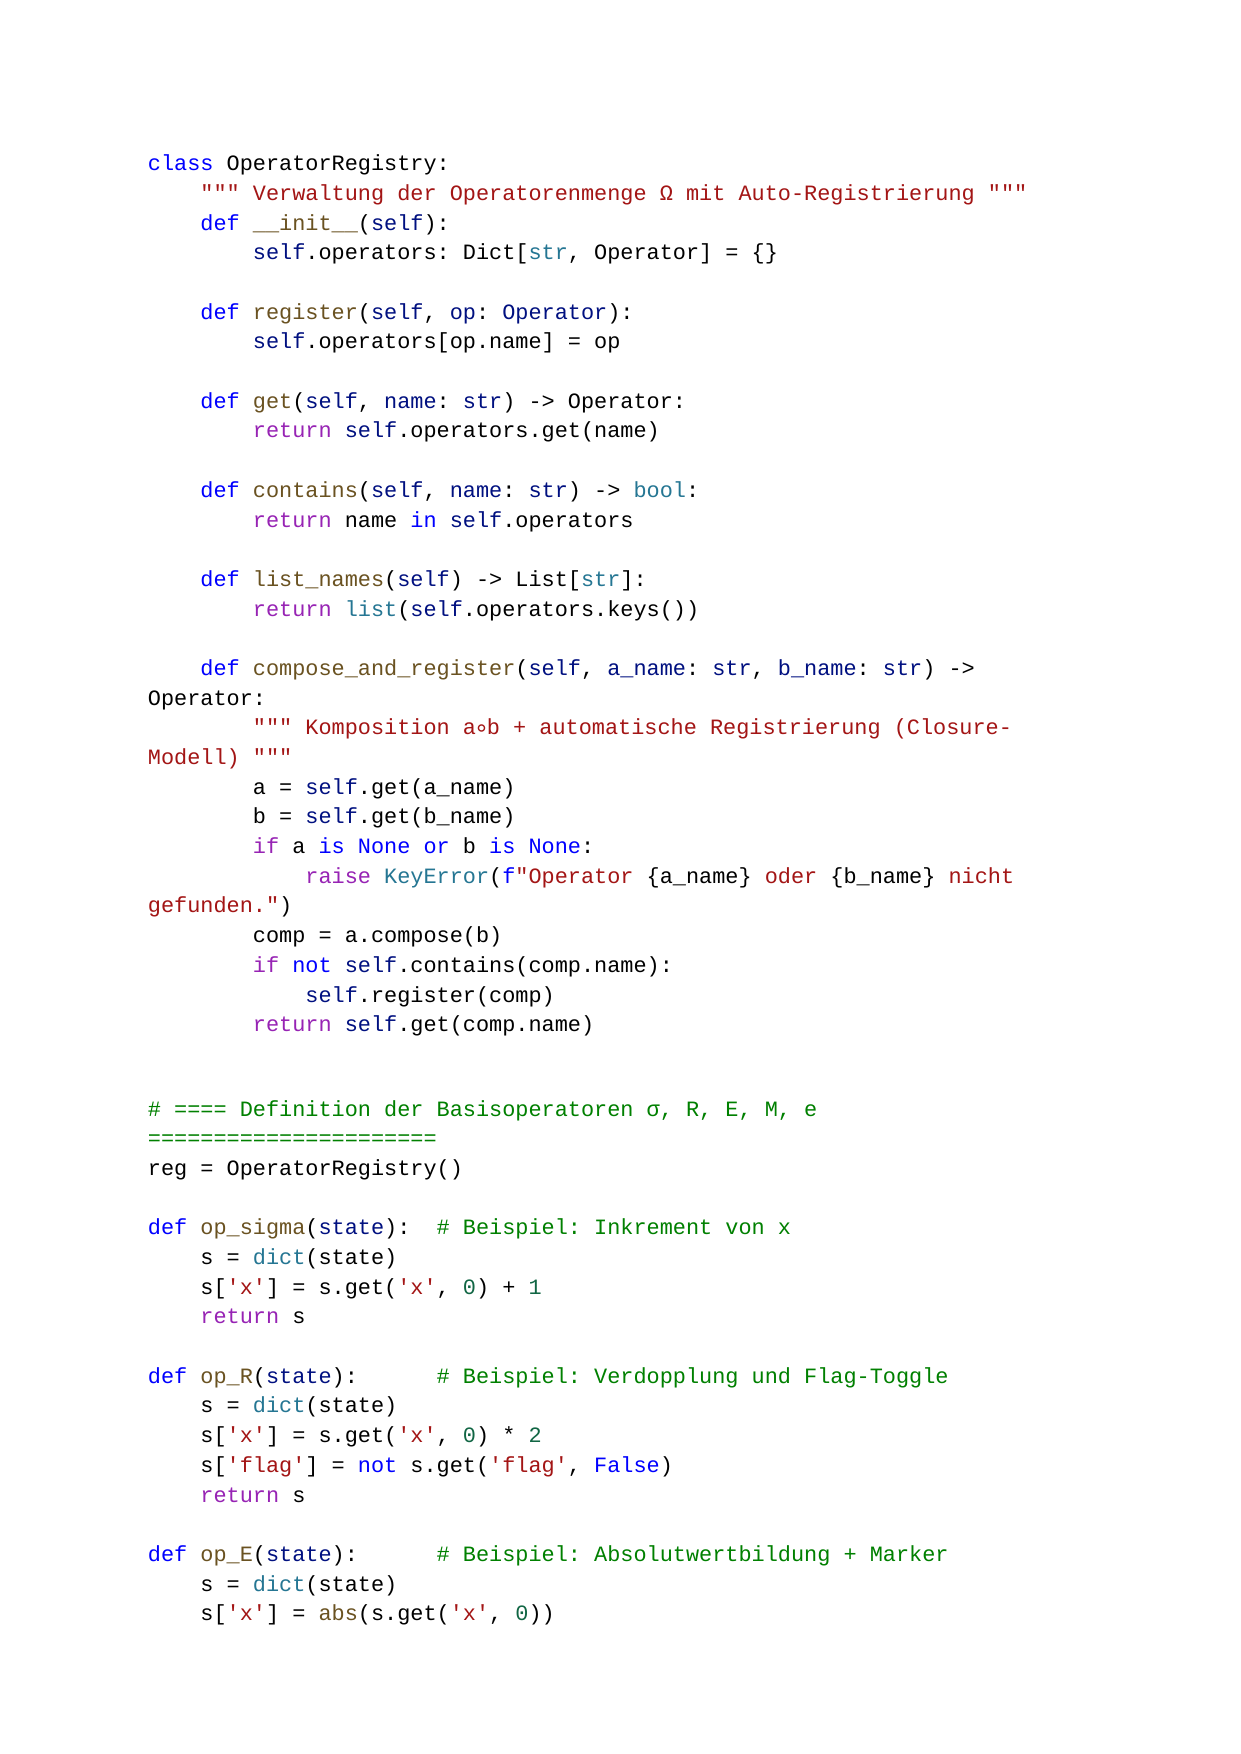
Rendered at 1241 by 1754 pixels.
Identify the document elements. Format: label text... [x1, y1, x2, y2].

text class OperatorRegistry: [148, 148, 1093, 177]
text reg = OperatorRegistry() [148, 1152, 1093, 1182]
text def op_R(state): # Beispiel: Verdopplung und Flag-Toggle [148, 1360, 1093, 1390]
text comp = a.compose(b) [148, 919, 1093, 949]
text def contains(self, name: str) -> bool: [148, 474, 1093, 504]
text return name in self.operators [148, 504, 1093, 533]
text if a is None or b is None: [148, 830, 1093, 860]
text s['x'] = s.get('x', 0) + 1 [148, 1271, 1093, 1301]
text # ==== Definition der Basisoperatoren σ, R, E, M, e ====================== [148, 1093, 1093, 1152]
text return s [148, 1479, 1093, 1508]
text self.register(comp) [148, 979, 1093, 1008]
text def list_names(self) -> List[str]: [148, 563, 1093, 593]
text def get(self, name: str) -> Operator: [148, 385, 1093, 415]
text return list(self.operators.keys()) [148, 593, 1093, 623]
text b = self.get(b_name) [148, 801, 1093, 830]
text """ Komposition a∘b + automatische Registrierung (Closure-Modell) """ [148, 712, 1093, 771]
text self.operators: Dict[str, Operator] = {} [148, 237, 1093, 266]
text raise KeyError(f"Operator {a_name} oder {b_name} nicht gefunden.") [148, 860, 1093, 919]
text s['x'] = s.get('x', 0) * 2 [148, 1419, 1093, 1449]
text return s [148, 1301, 1093, 1330]
text return self.get(comp.name) [148, 1008, 1093, 1038]
text self.operators[op.name] = op [148, 326, 1093, 355]
text def register(self, op: Operator): [148, 296, 1093, 326]
text def compose_and_register(self, a_name: str, b_name: str) -> Operator: [148, 652, 1093, 712]
text def __init__(self): [148, 207, 1093, 237]
text def op_E(state): # Beispiel: Absolutwertbildung + Marker [148, 1538, 1093, 1568]
text s = dict(state) [148, 1241, 1093, 1271]
text a = self.get(a_name) [148, 771, 1093, 801]
text return self.operators.get(name) [148, 415, 1093, 444]
text s['x'] = abs(s.get('x', 0)) [148, 1598, 1093, 1627]
text s['flag'] = not s.get('flag', False) [148, 1449, 1093, 1479]
text s = dict(state) [148, 1390, 1093, 1419]
text def op_sigma(state): # Beispiel: Inkrement von x [148, 1212, 1093, 1241]
text if not self.contains(comp.name): [148, 949, 1093, 979]
text """ Verwaltung der Operatorenmenge Ω mit Auto-Registrierung """ [148, 177, 1093, 207]
text s = dict(state) [148, 1568, 1093, 1598]
